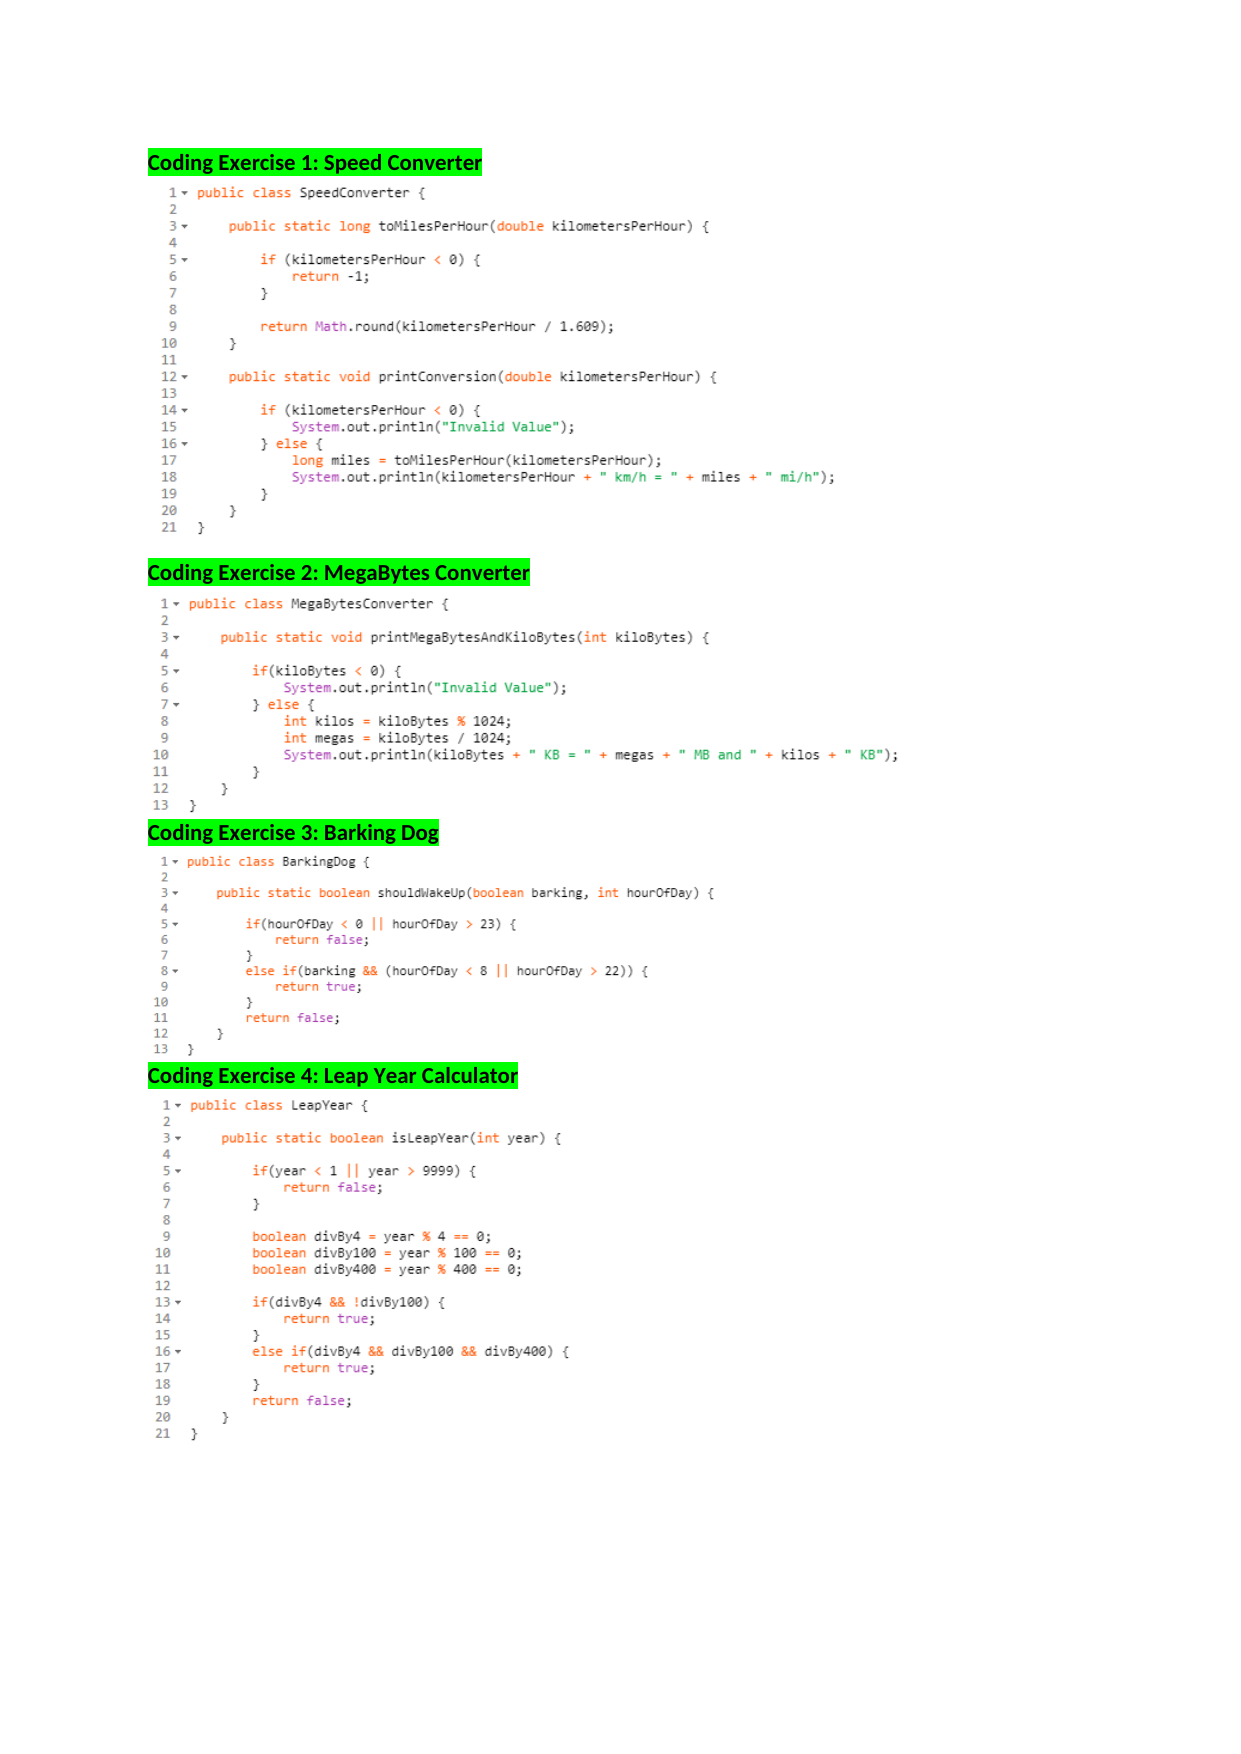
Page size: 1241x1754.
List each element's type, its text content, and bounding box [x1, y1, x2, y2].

picture [147, 848, 718, 1060]
picture [147, 177, 838, 539]
picture [147, 1091, 574, 1445]
picture [147, 588, 901, 817]
